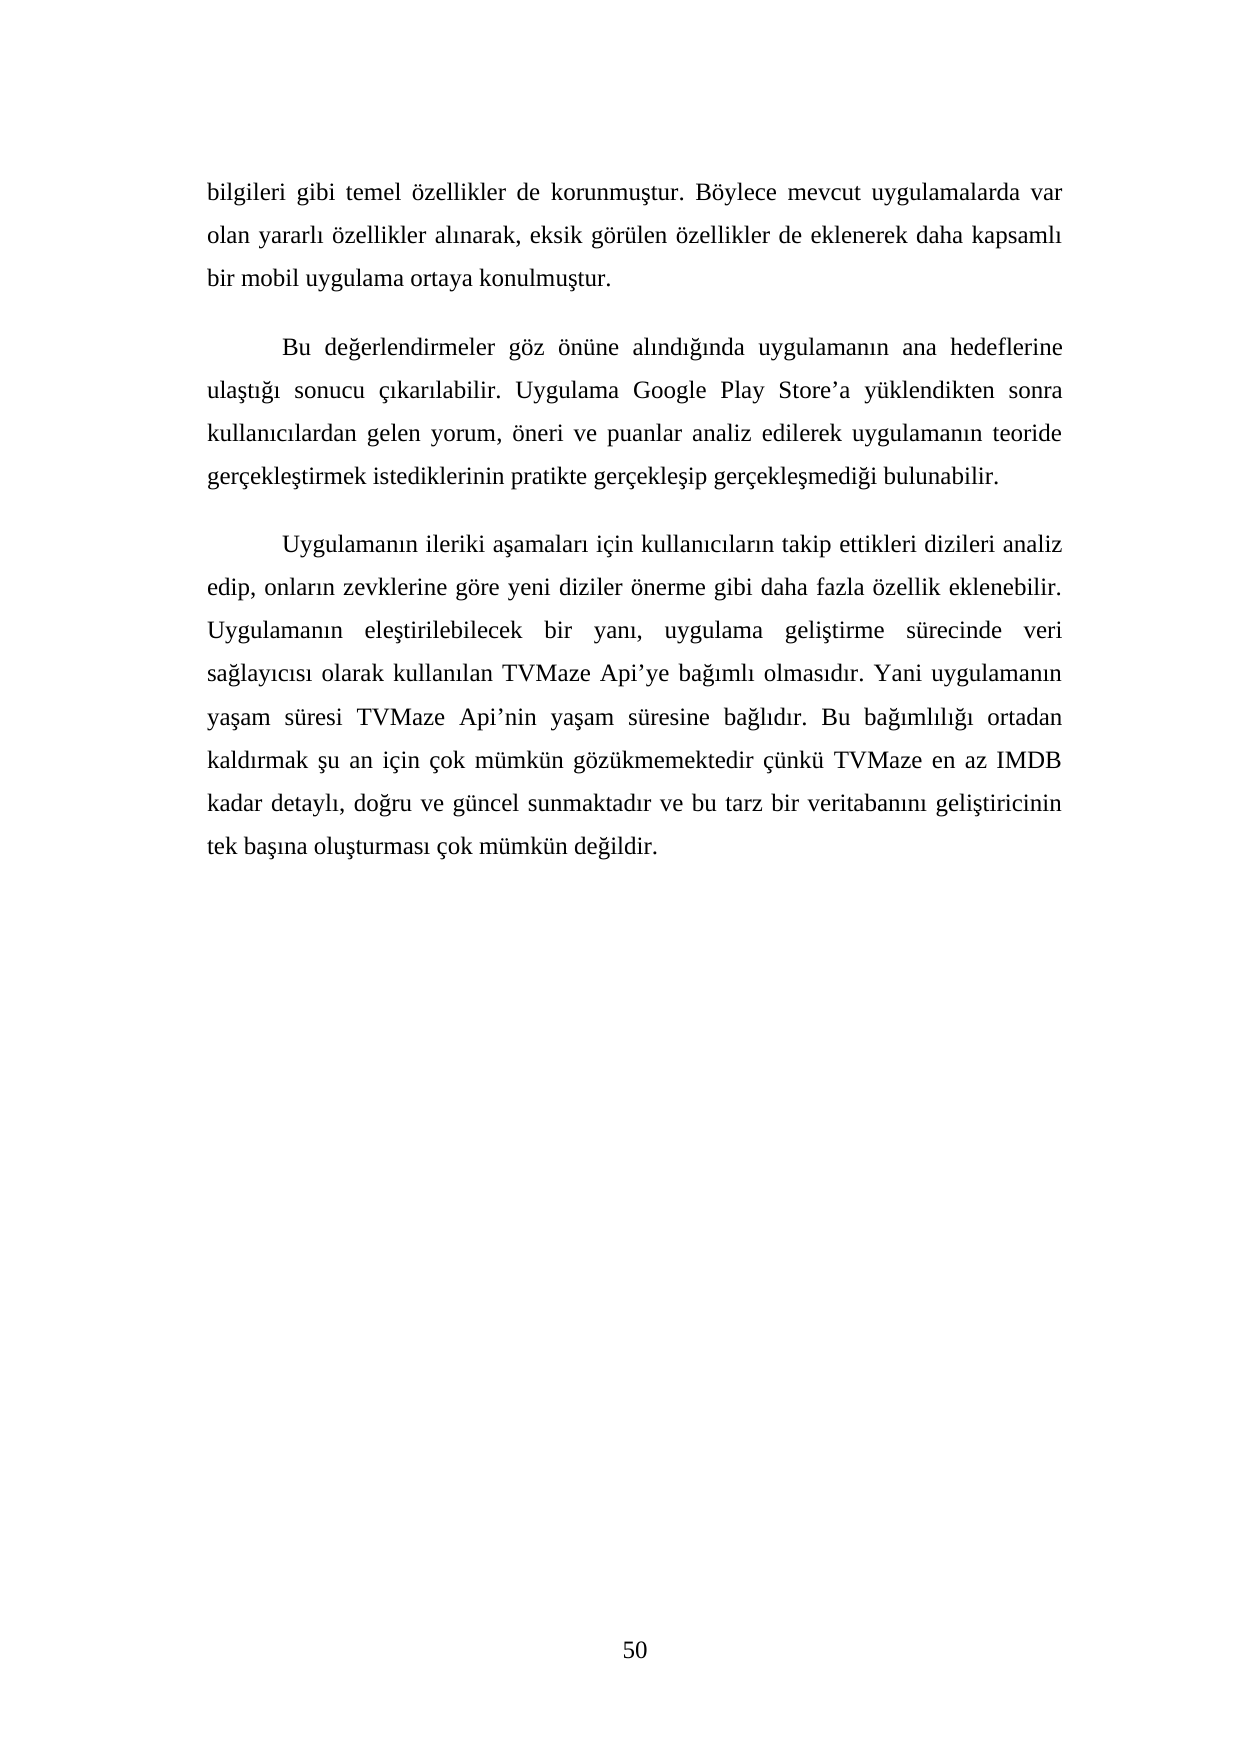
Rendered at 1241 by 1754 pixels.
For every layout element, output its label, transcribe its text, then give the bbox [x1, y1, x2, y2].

text Uygulamanın ileriki aşamaları için kullanıcıların takip ettikleri dizileri analiz edip, onların zevklerine göre yeni diziler önerme gibi daha fazla özellik eklenebilir. Uygulamanın eleştirilebilecek bir yanı, uygulama geliştirme sürecinde veri sağlayıcısı olarak kullanılan TVMaze Api’ye bağımlı olmasıdır. Yani uygulamanın yaşam süresi TVMaze Api’nin yaşam süresine bağlıdır. Bu bağımlılığı ortadan kaldırmak şu an için çok mümkün gözükmemektedir çünkü TVMaze en az IMDB kadar detaylı, doğru ve güncel sunmaktadır ve bu tarz bir veritabanını geliştiricinin tek başına oluşturması çok mümkün değildir. [207, 529, 1063, 860]
text Bu değerlendirmeler göz önüne alındığında uygulamanın ana hedeflerine ulaştığı sonucu çıkarılabilir. Uygulama Google Play Store’a yüklendikten sonra kullanıcılardan gelen yorum, öneri ve puanlar analiz edilerek uygulamanın teoride gerçekleştirmek istediklerinin pratikte gerçekleşip gerçekleşmediği bulunabilir. [207, 332, 1063, 490]
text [207, 177, 1063, 292]
